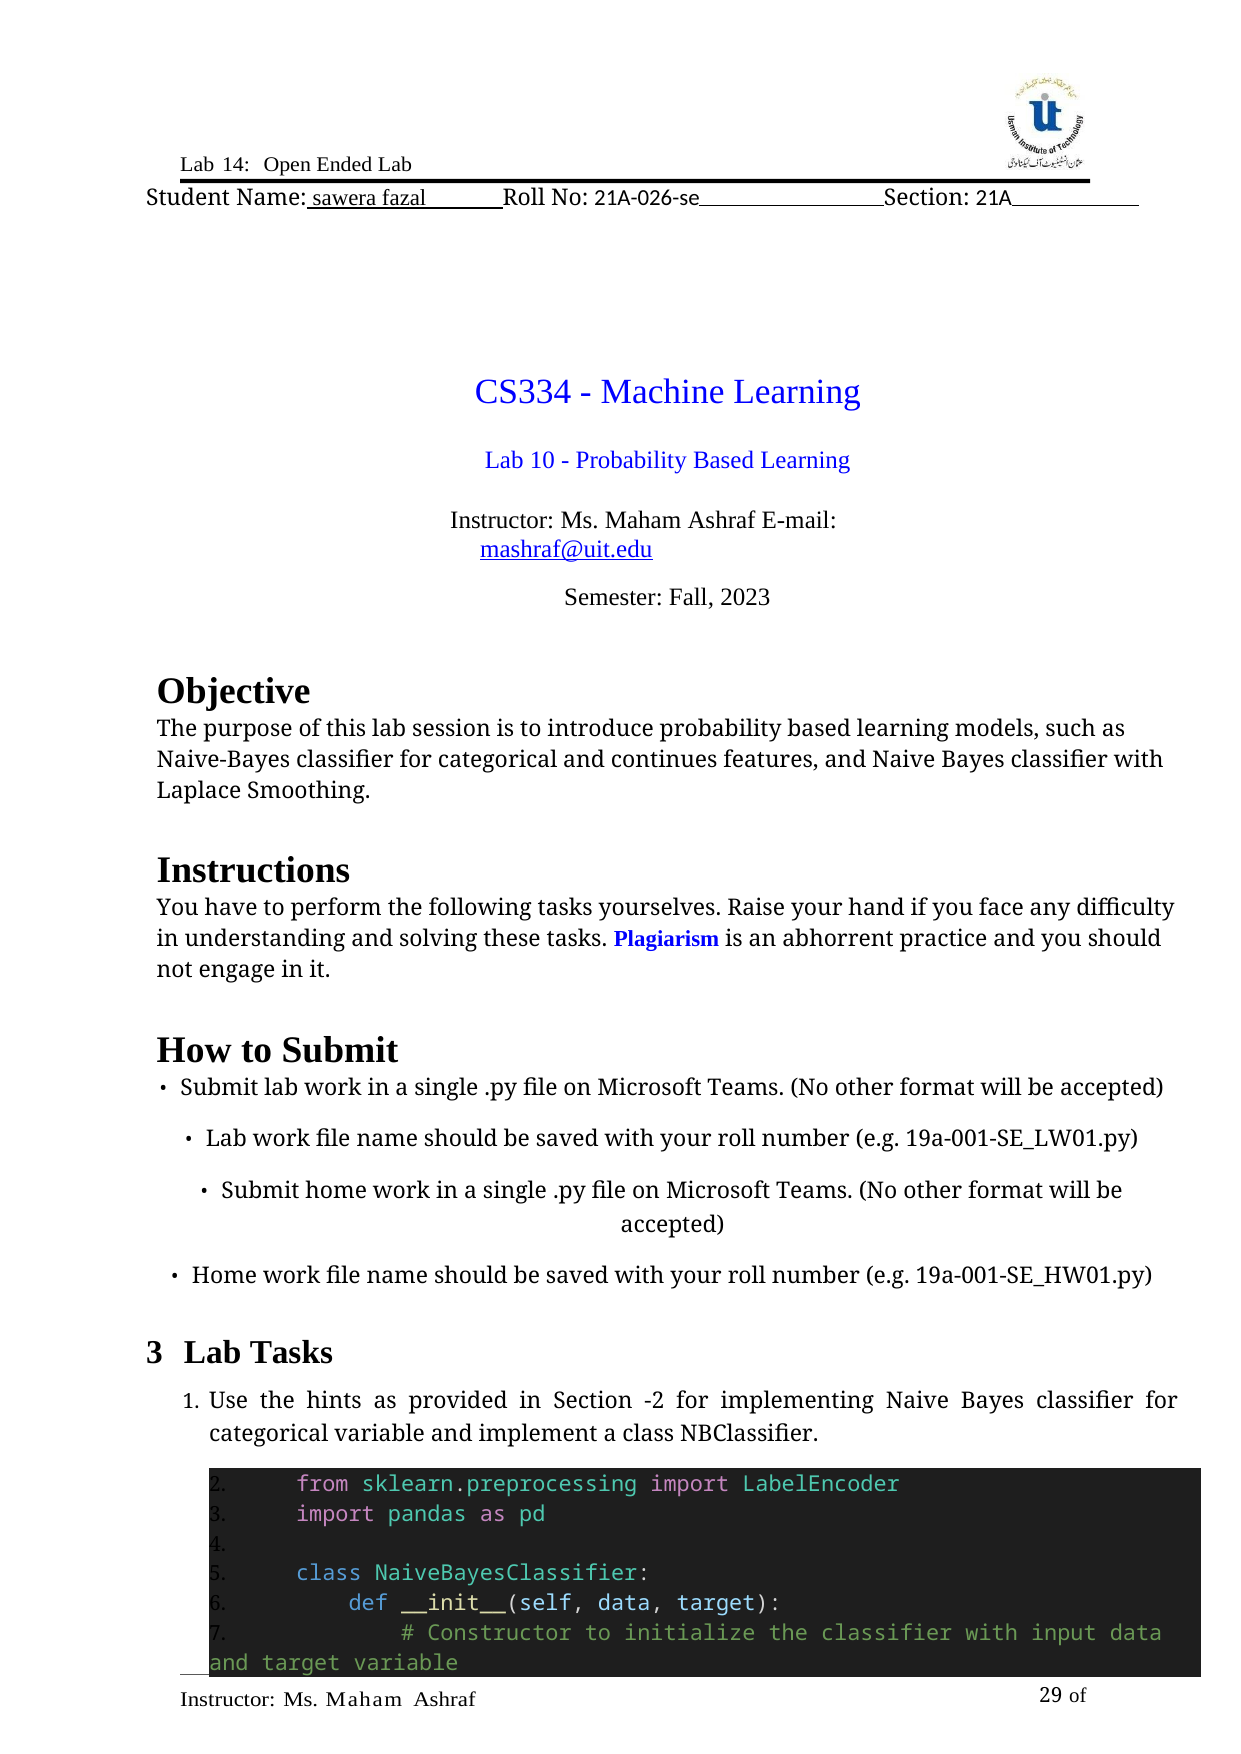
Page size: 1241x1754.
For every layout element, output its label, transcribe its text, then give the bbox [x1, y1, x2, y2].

list import pandas as pd [209, 1498, 1201, 1528]
subtitle Instructions [156, 847, 1201, 891]
text Lab 10 - Probability Based Learning [146, 446, 1189, 474]
list def __init__(self, data, target): [209, 1587, 1201, 1617]
list Submit lab work in a single .py file on Microsoft Teams. (No other format will be accepted) [146, 1071, 1178, 1102]
list Home work file name should be saved with your roll number (e.g. 19a-001-SE_HW01.py) [146, 1259, 1178, 1290]
list from sklearn.preprocessing import LabelEncoder [209, 1468, 1201, 1498]
list # Constructor to initialize the classifier with input data and target variable [209, 1617, 1201, 1677]
subtitle 3 Lab Tasks [146, 1334, 1201, 1371]
subtitle How to Submit [156, 1027, 1201, 1071]
text Semester: Fall, 2023 [146, 582, 1188, 611]
subtitle Objective [156, 668, 1201, 711]
text Student Name: sawera fazal Roll No: 21A-026-seSection: 21A [146, 181, 1201, 212]
text CS334 - Machine Learning [146, 370, 1189, 411]
list Submit home work in a single .py file on Microsoft Teams. (No other format will be accepted) [146, 1174, 1178, 1239]
text The purpose of this lab session is to introduce probability based learning models, such as Naive-Bayes classifier for categorical and continues features, and Naive Bayes classifier with Laplace Smoothing. [156, 711, 1179, 805]
text Instructor: Ms. Maham Ashraf E-mail: mashraf@uit.edu [450, 505, 969, 563]
list Lab work file name should be saved with your roll number (e.g. 19a-001-SE_LW01.py) [146, 1122, 1178, 1153]
text You have to perform the following tasks yourselves. Raise your hand if you face any difficulty in understanding and solving these tasks. Plagiarism is an abhorrent practice and you should not engage in it. [156, 891, 1179, 984]
picture [1004, 73, 1085, 170]
list class NaiveBayesClassifier: [209, 1557, 1201, 1587]
list Use the hints as provided in Section -2 for implementing Naive Bayes classifier for categorical variable and implement a class NBClassifier. [182, 1384, 1179, 1448]
